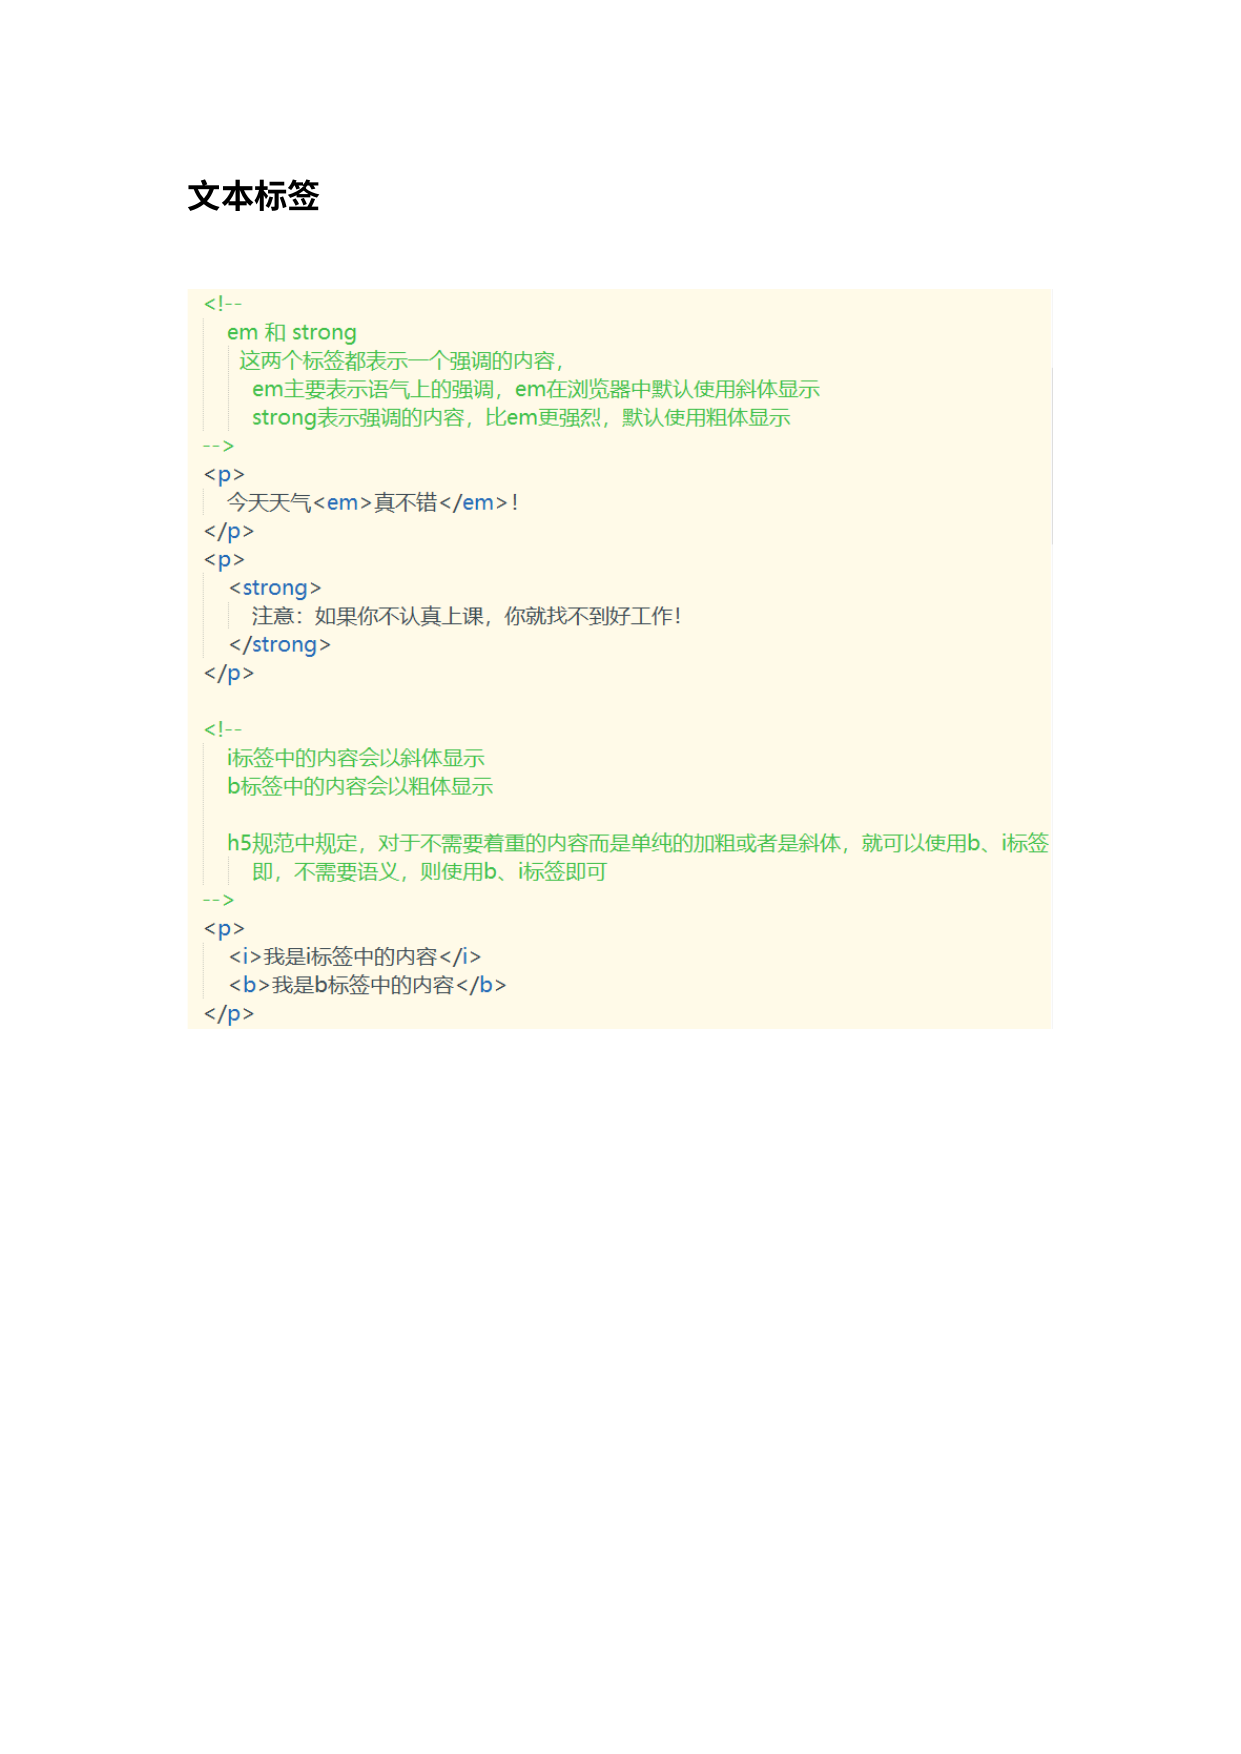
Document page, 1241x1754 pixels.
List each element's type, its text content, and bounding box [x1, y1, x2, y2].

picture [187, 289, 1053, 1029]
subtitle 文本标签 [187, 162, 1053, 227]
